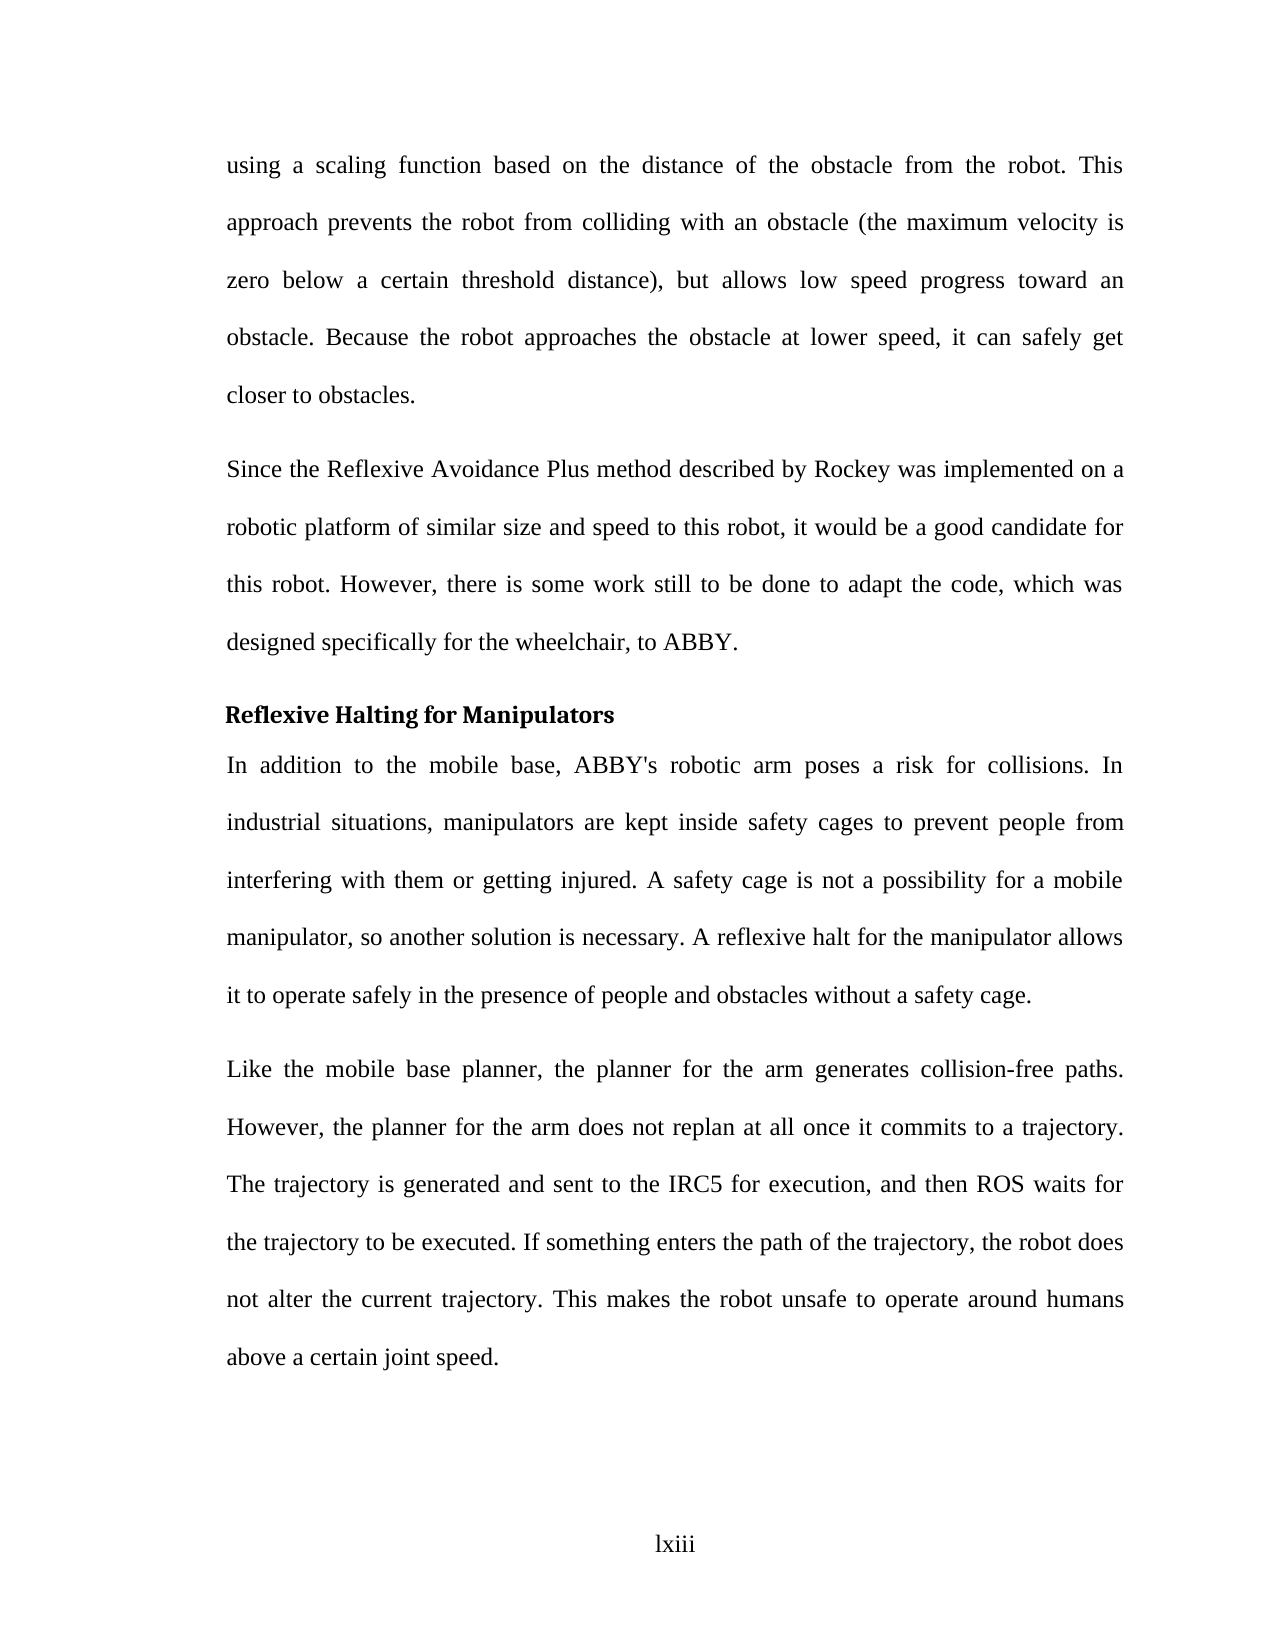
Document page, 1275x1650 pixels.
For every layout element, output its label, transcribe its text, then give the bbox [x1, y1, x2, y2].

text Since the Reflexive Avoidance Plus method described by Rockey was implemented on a robotic platform of similar size and speed to this robot, it would be a good candidate for this robot. However, there is some work still to be done to adapt the code, which was designed specifically for the wheelchair, to ABBY. [226, 454, 1125, 655]
subtitle Reflexive Halting for Manipulators [225, 701, 1125, 729]
text Like the mobile base planner, the planner for the arm generates collision-free paths. However, the planner for the arm does not replan at all once it commits to a trajectory. The trajectory is generated and sent to the IRC5 for execution, and then ROS waits for the trajectory to be executed. If something enters the path of the trajectory, the robot does not alter the current trajectory. This makes the robot unsafe to operate around humans above a certain joint speed. [226, 1054, 1125, 1370]
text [226, 150, 1125, 409]
text In addition to the mobile base, ABBY's robotic arm poses a risk for collisions. In industrial situations, manipulators are kept inside safety cages to prevent people from interfering with them or getting injured. A safety cage is not a possibility for a mobile manipulator, so another solution is necessary. A reflexive halt for the manipulator allows it to operate safely in the presence of people and obstacles without a safety cage. [226, 750, 1125, 1009]
